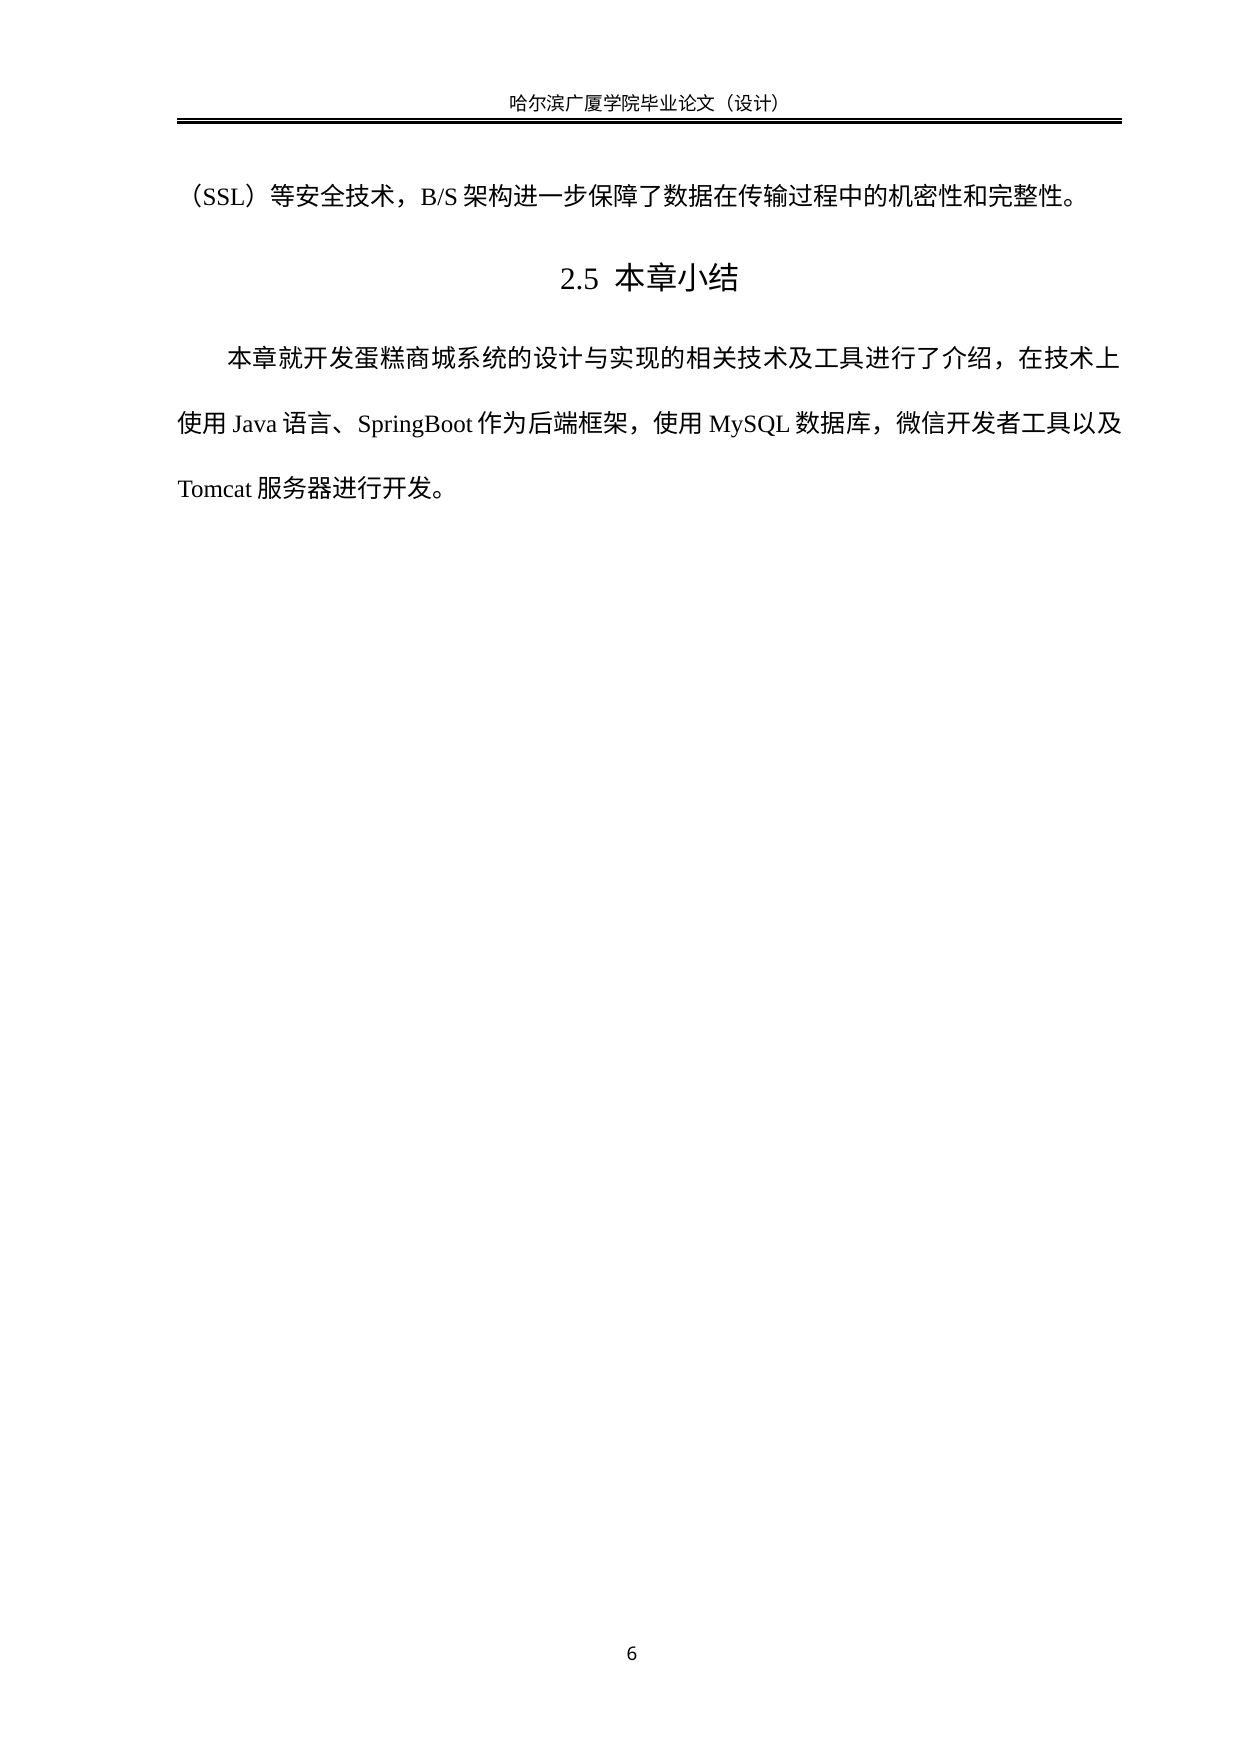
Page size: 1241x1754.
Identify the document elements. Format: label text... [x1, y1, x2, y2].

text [177, 162, 1122, 227]
text 本章就开发蛋糕商城系统的设计与实现的相关技术及工具进行了介绍，在技术上使用Java语言、SpringBoot作为后端框架，使用MySQL数据库，微信开发者工具以及Tomcat服务器进行开发。 [177, 324, 1122, 519]
subtitle 2.5 本章小结 [177, 243, 1122, 308]
